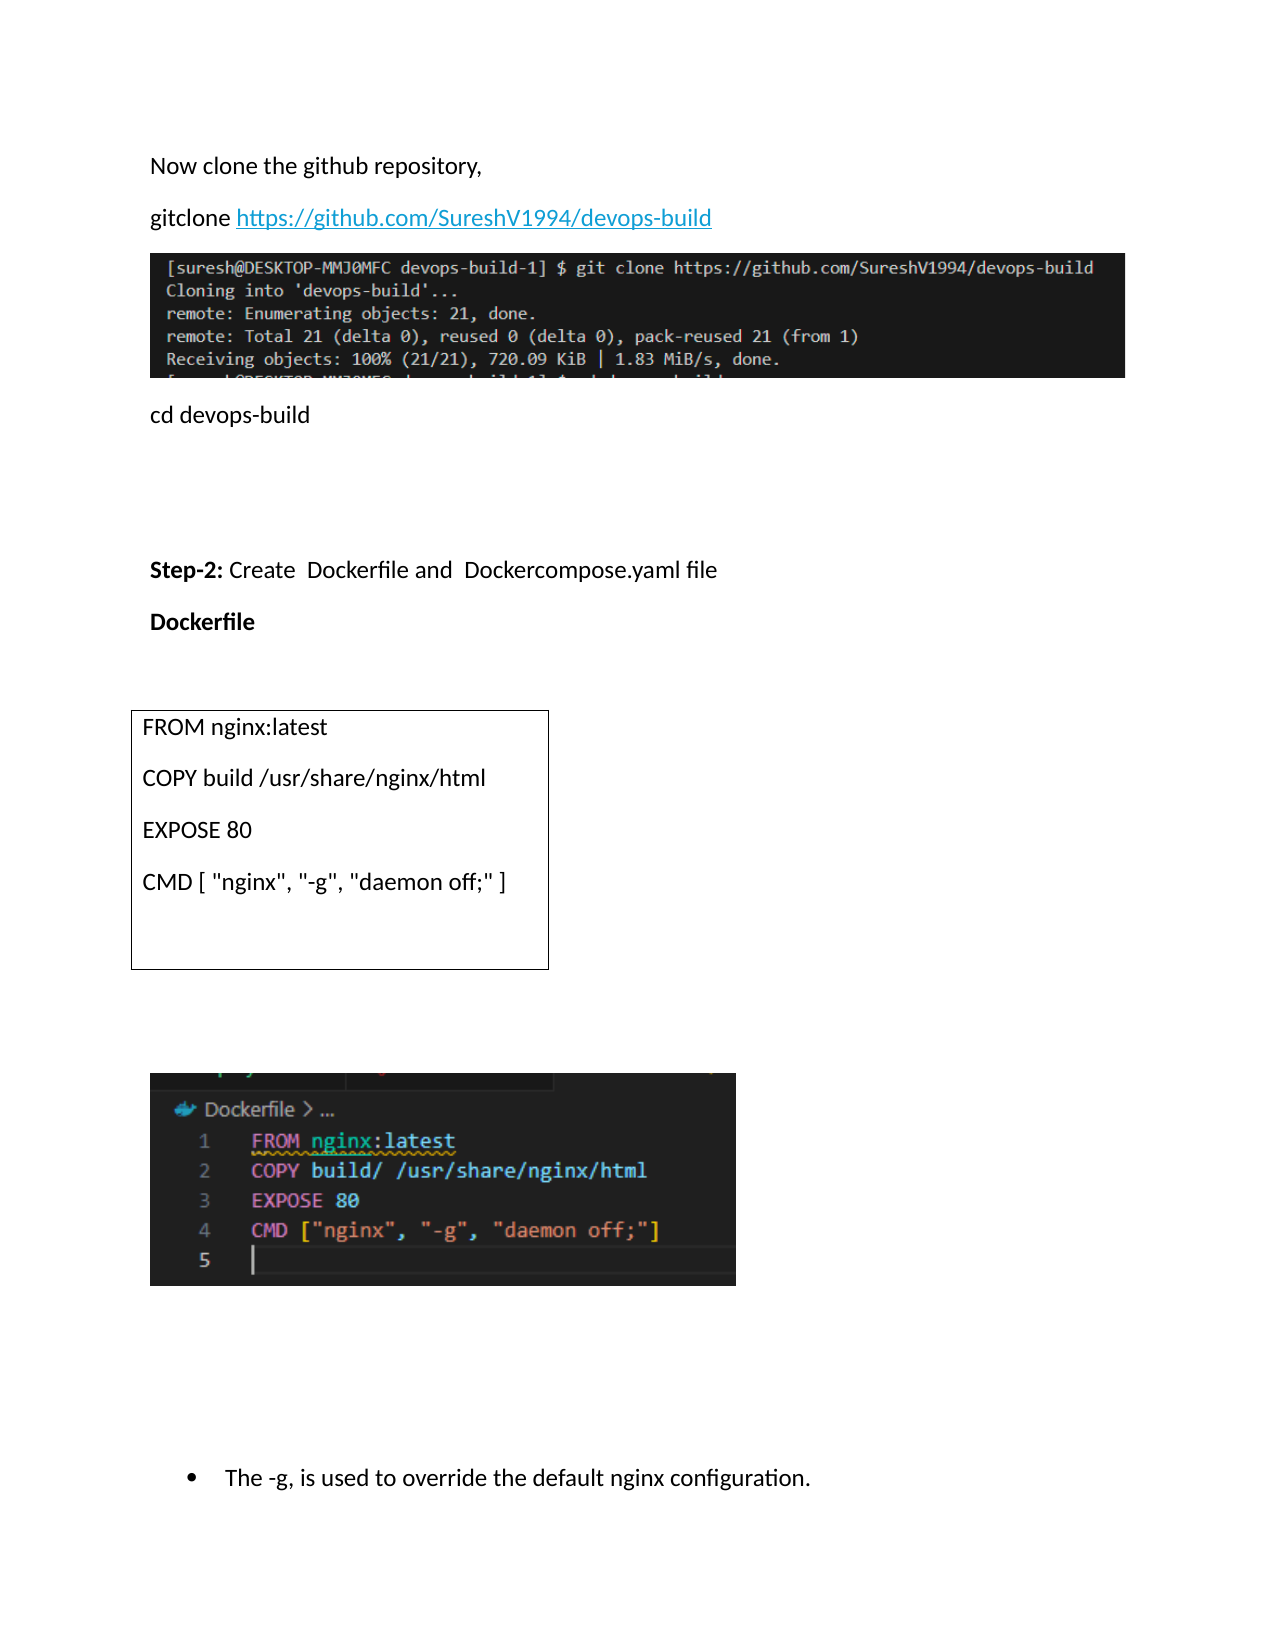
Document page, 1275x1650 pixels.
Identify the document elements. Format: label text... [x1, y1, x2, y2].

picture [150, 253, 1125, 378]
text gitclone https://github.com/SureshV1994/devops-build [150, 202, 1125, 232]
picture [150, 1073, 736, 1286]
text Step-2: Create Dockerfile and Dockercompose.yaml file [150, 555, 1125, 585]
table_header FROM nginx:latest COPY build /usr/share/nginx/html EXPOSE 80 CMD [ "nginx", "-g", "daemon off;" ] [132, 711, 548, 969]
text Dockerfile [150, 606, 1125, 637]
text Now clone the github repository, [150, 150, 1125, 181]
text cd devops-build [150, 400, 1125, 430]
list The -g, is used to override the default nginx configuration. [187, 1462, 1125, 1493]
